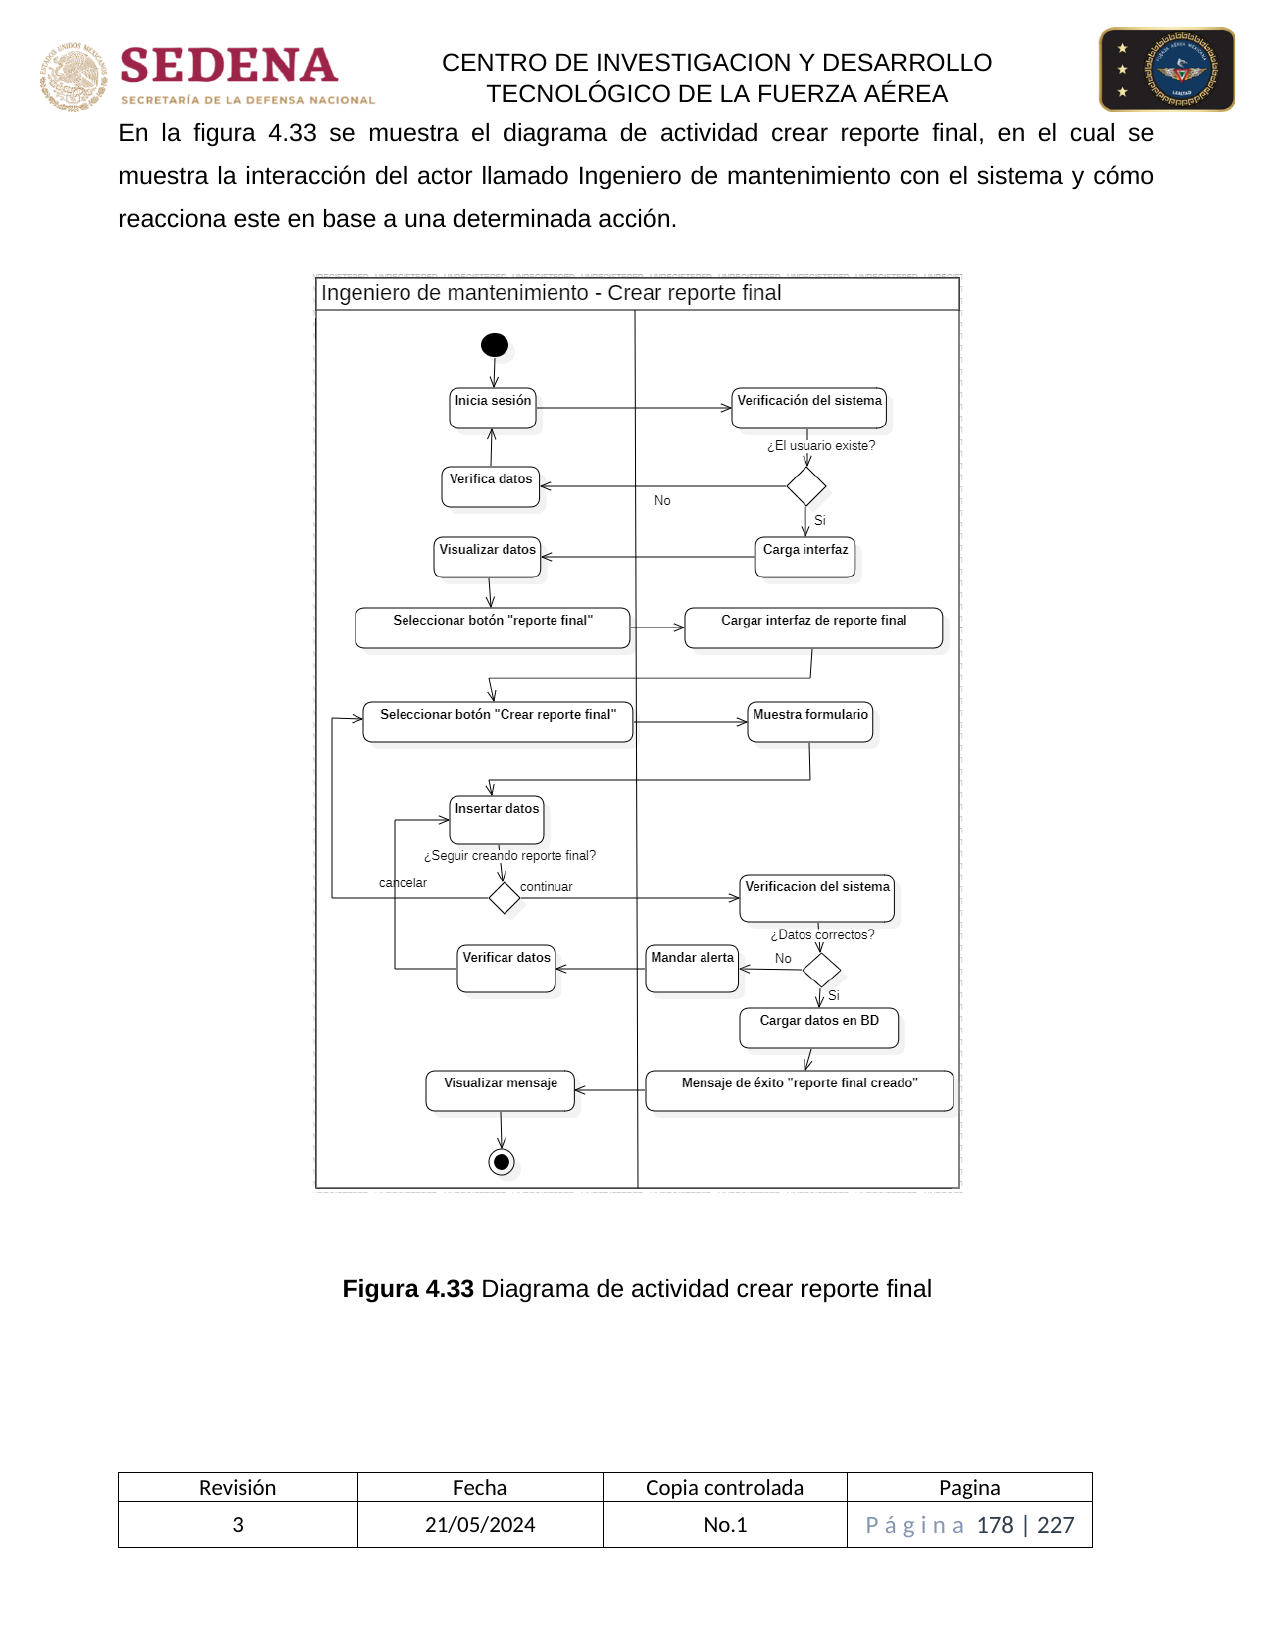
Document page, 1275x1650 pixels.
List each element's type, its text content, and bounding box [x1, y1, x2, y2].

text En la figura 4.33 se muestra el diagrama de actividad crear reporte final, en el cual se muestra la interacción del actor llamado Ingeniero de mantenimiento con el sistema y cómo reacciona este en base a una determinada acción. [118, 118, 1157, 233]
picture [39, 27, 1236, 112]
text Figura 4.33 Diagrama de actividad crear reporte final [118, 1274, 1157, 1302]
picture [312, 273, 963, 1193]
